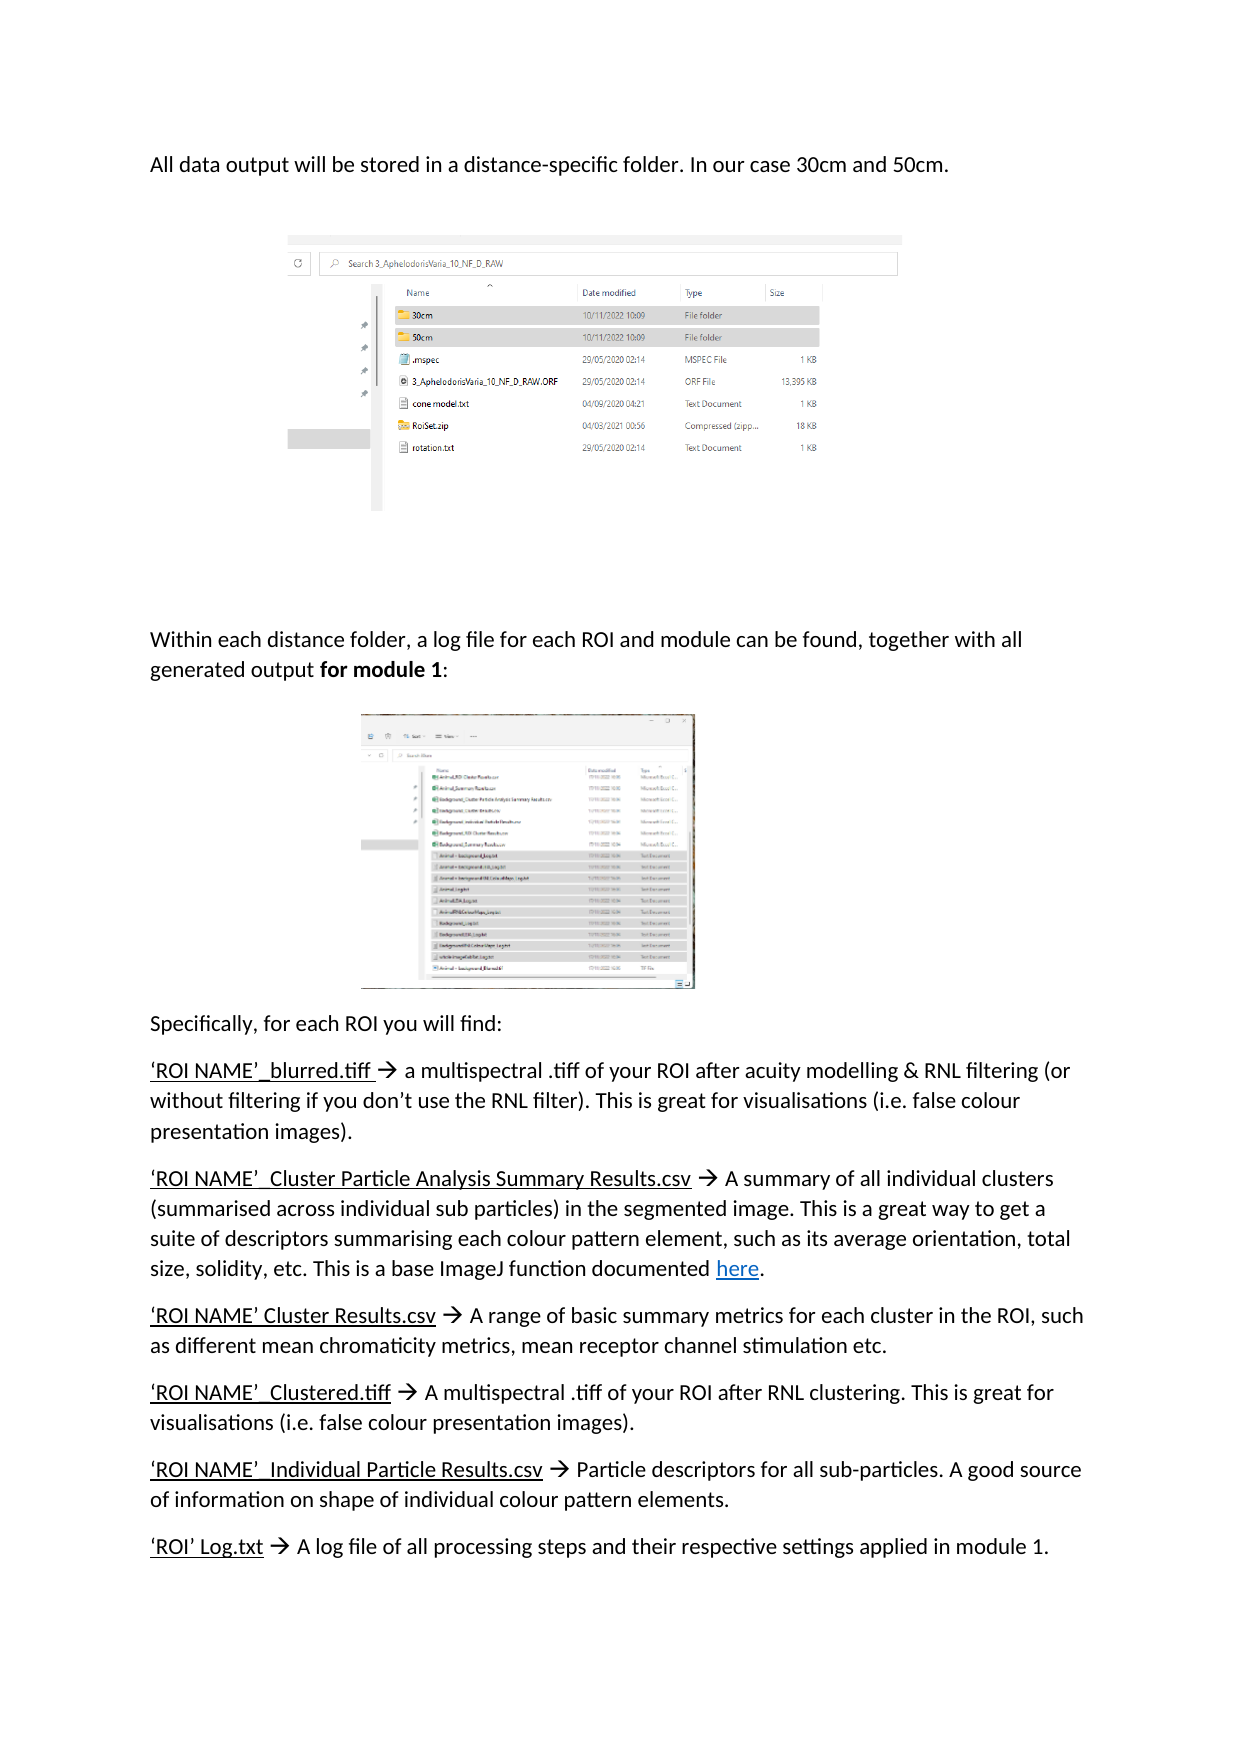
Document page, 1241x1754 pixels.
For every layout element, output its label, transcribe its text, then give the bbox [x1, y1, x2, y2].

text ‘ROI’ Log.txt A log file of all processing steps and their respective settings applied in module 1. [150, 1532, 1090, 1560]
picture [287, 235, 903, 511]
text All data output will be stored in a distance-specific folder. In our case 30cm and 50cm. [150, 150, 1090, 178]
text ‘ROI NAME’_blurred.tiff a multispectral .tiff of your ROI after acuity modelling & RNL filtering (or without filtering if you don’t use the RNL filter). This is great for visualisations (i.e. false colour presentation images). [150, 1056, 1090, 1145]
picture [361, 714, 696, 989]
text Within each distance folder, a log file for each ROI and module can be found, together with all generated output for module 1: [150, 625, 1090, 683]
text ‘ROI NAME’ Cluster Results.csv A range of basic summary metrics for each cluster in the ROI, such as different mean chromaticity metrics, mean receptor channel stimulation etc. [150, 1301, 1090, 1359]
text ‘ROI NAME’_Clustered.tiff A multispectral .tiff of your ROI after RNL clustering. This is great for visualisations (i.e. false colour presentation images). [150, 1378, 1090, 1436]
text ‘ROI NAME’_Individual Particle Results.csv Particle descriptors for all sub-particles. A good source of information on shape of individual colour pattern elements. [150, 1455, 1090, 1513]
text ‘ROI NAME’_Cluster Particle Analysis Summary Results.csv A summary of all individual clusters (summarised across individual sub particles) in the segmented image. This is a great way to get a suite of descriptors summarising each colour pattern element, such as its average orientation, total size, solidity, etc. This is a base ImageJ function documented here. [150, 1164, 1090, 1282]
